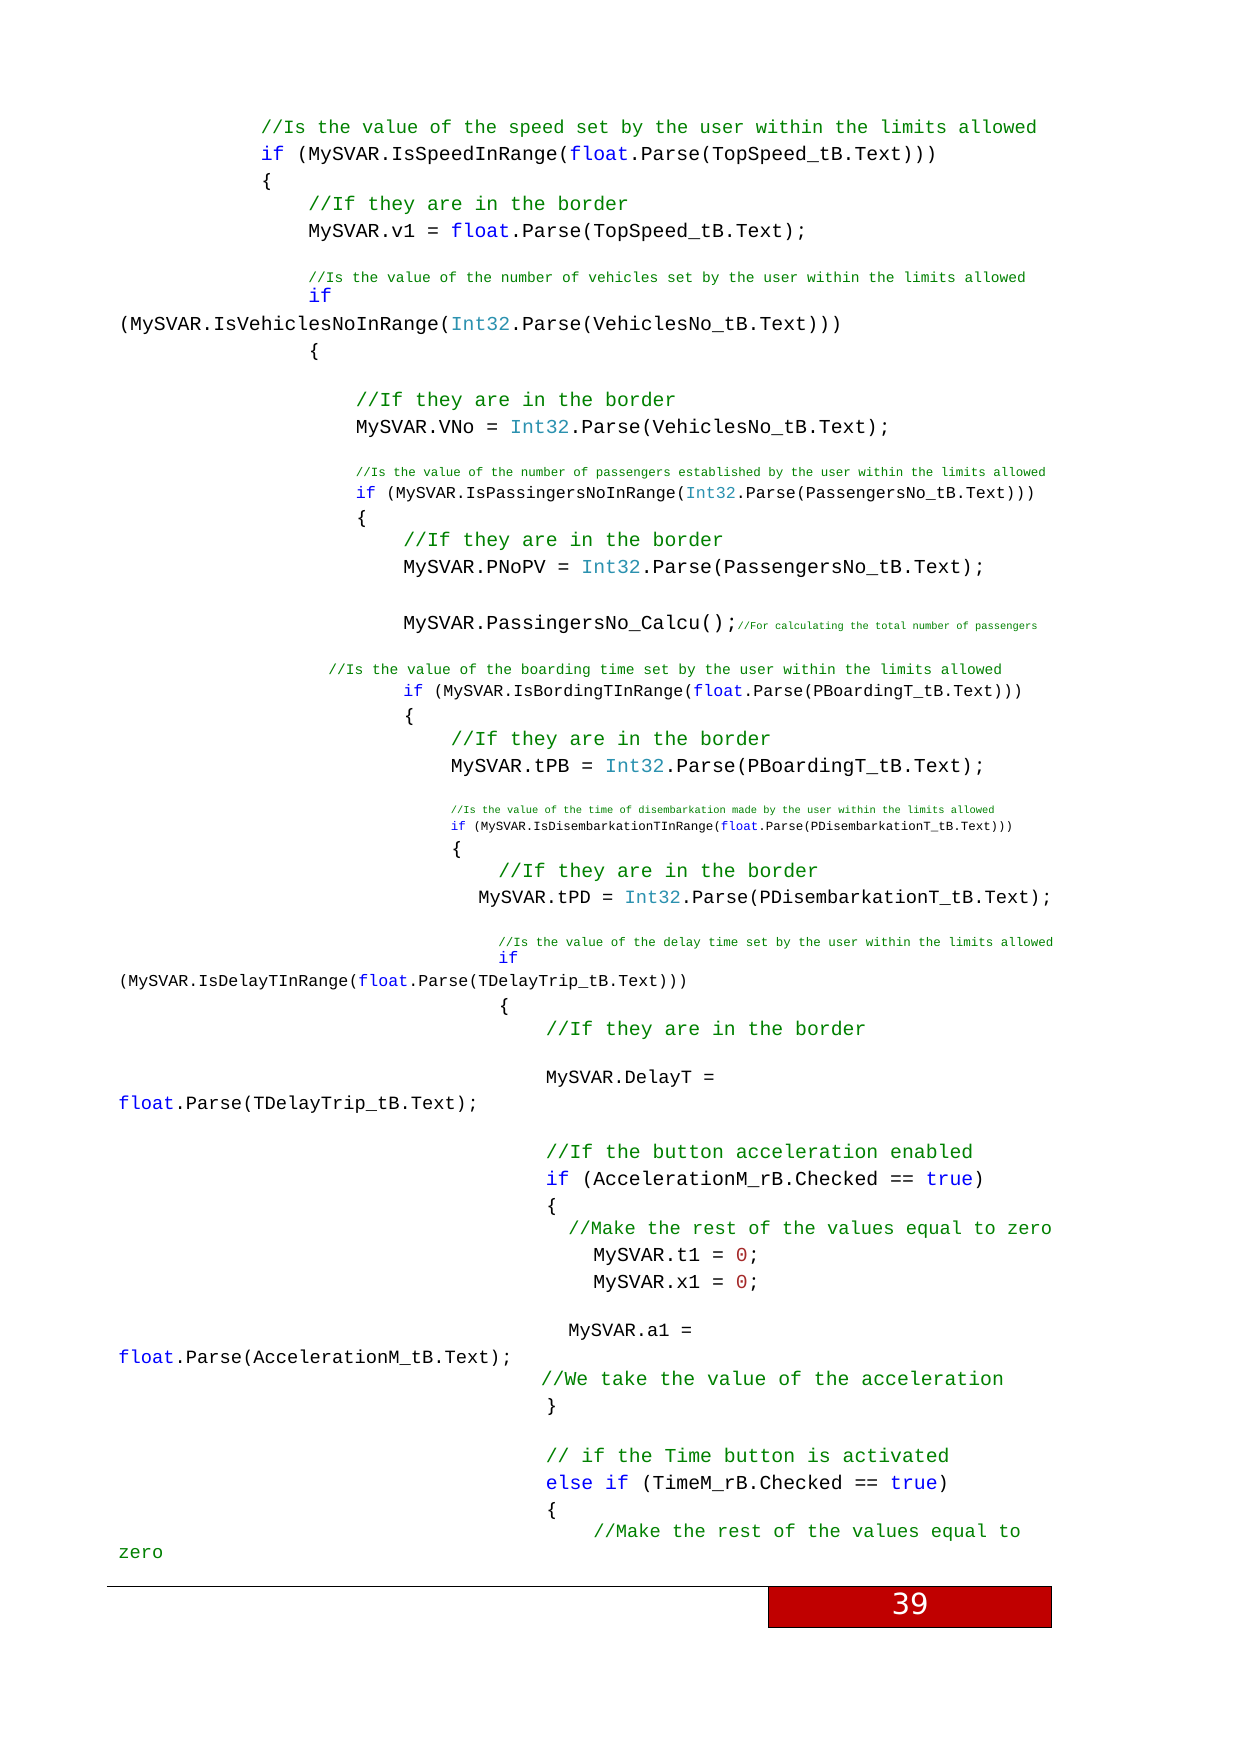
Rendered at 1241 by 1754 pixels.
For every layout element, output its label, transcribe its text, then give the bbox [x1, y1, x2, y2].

text // if the Time button is activated [118, 1446, 1063, 1468]
text { [118, 1192, 1063, 1218]
text MySVAR.PNoPV = Int32.Parse(PassengersNo_tB.Text); [118, 553, 1063, 580]
text //If they are in the border [118, 861, 1063, 883]
text } [118, 1392, 1063, 1418]
text MySVAR.t1 = 0; [118, 1240, 1063, 1267]
text MySVAR.v1 = float.Parse(TopSpeed_tB.Text); [118, 216, 1063, 243]
text if (MySVAR.IsVehiclesNoInRange(Int32.Parse(VehiclesNo_tB.Text))) [118, 286, 1063, 336]
text //If they are in the border [118, 1019, 1063, 1041]
text if (MySVAR.IsBordingTInRange(float.Parse(PBoardingT_tB.Text))) [118, 679, 1063, 702]
text MySVAR.a1 = float.Parse(AccelerationM_tB.Text); [118, 1321, 1063, 1369]
text MySVAR.tPB = Int32.Parse(PBoardingT_tB.Text); [118, 751, 1063, 778]
text //If they are in the border [118, 390, 1063, 412]
text //If the button acceleration enabled [118, 1142, 1063, 1164]
text //Is the value of the speed set by the user within the limits allowed [118, 118, 1063, 139]
text { [118, 336, 1063, 363]
text //Make the rest of the values equal to zero [118, 1522, 1063, 1564]
text //If they are in the border [118, 193, 1063, 216]
text { [118, 992, 1063, 1019]
text if (MySVAR.IsPassingersNoInRange(Int32.Parse(PassengersNo_tB.Text))) [118, 481, 1063, 503]
text { [118, 166, 1063, 193]
text if (MySVAR.IsSpeedInRange(float.Parse(TopSpeed_tB.Text))) [118, 139, 1063, 166]
text //Is the value of the delay time set by the user within the limits allowed [118, 936, 1063, 950]
text { [118, 702, 1063, 728]
text { [118, 503, 1063, 530]
text { [118, 1495, 1063, 1522]
text //If they are in the border [118, 728, 1063, 751]
text //If they are in the border [118, 530, 1063, 553]
text //We take the value of the acceleration [493, 1369, 1063, 1392]
text if (MySVAR.IsDelayTInRange(float.Parse(TDelayTrip_tB.Text))) [118, 950, 1063, 992]
text //Is the value of the number of vehicles set by the user within the limits allowed [118, 270, 1063, 286]
text //Is the value of the number of passengers established by the user within the limits allowed [118, 466, 1063, 481]
text //Is the value of the boarding time set by the user within the limits allowed [118, 662, 1063, 679]
text MySVAR.PassingersNo_Calcu();//For calculating the total number of passengers [118, 607, 1063, 635]
text if (AccelerationM_rB.Checked == true) [118, 1164, 1063, 1192]
text MySVAR.VNo = Int32.Parse(VehiclesNo_tB.Text); [118, 412, 1063, 439]
text MySVAR.tPD = Int32.Parse(PDisembarkationT_tB.Text); [118, 883, 1063, 909]
text if (MySVAR.IsDisembarkationTInRange(float.Parse(PDisembarkationT_tB.Text))) [118, 817, 1063, 834]
text { [118, 834, 1063, 861]
text MySVAR.x1 = 0; [118, 1267, 1063, 1294]
text MySVAR.DelayT = float.Parse(TDelayTrip_tB.Text); [118, 1068, 1063, 1115]
text //Make the rest of the values equal to zero [118, 1218, 1063, 1240]
text else if (TimeM_rB.Checked == true) [118, 1468, 1063, 1495]
